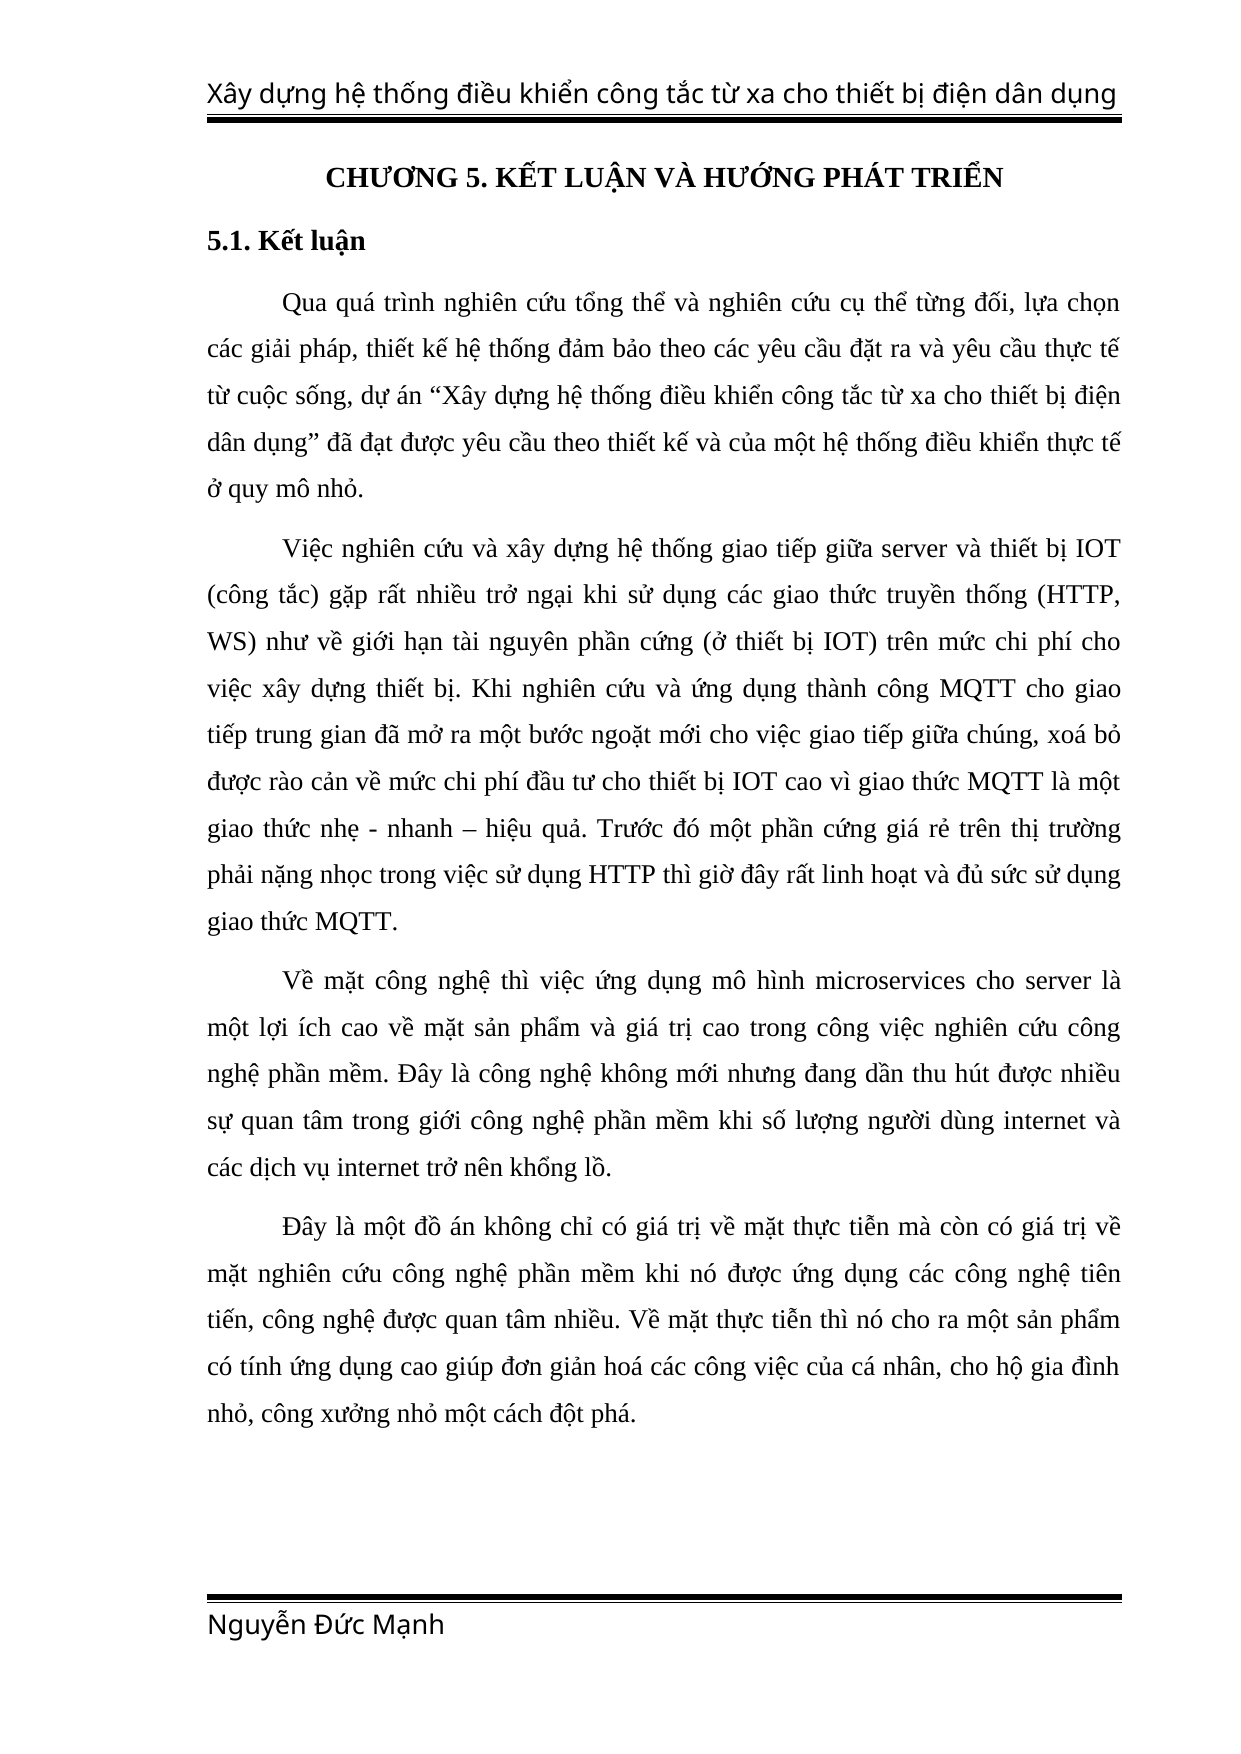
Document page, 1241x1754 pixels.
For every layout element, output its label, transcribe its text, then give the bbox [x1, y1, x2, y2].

text Đây là một đồ án không chỉ có giá trị về mặt thực tiễn mà còn có giá trị về mặt nghiên cứu công nghệ phần mềm khi nó được ứng dụng các công nghệ tiên tiến, công nghệ được quan tâm nhiều. Về mặt thực tiễn thì nó cho ra một sản phẩm có tính ứng dụng cao giúp đơn giản hoá các công việc của cá nhân, cho hộ gia đình nhỏ, công xưởng nhỏ một cách đột phá. [207, 1210, 1122, 1428]
subtitle Kết luận [207, 223, 1122, 257]
text Về mặt công nghệ thì việc ứng dụng mô hình microservices cho server là một lợi ích cao về mặt sản phẩm và giá trị cao trong công việc nghiên cứu công nghệ phần mềm. Đây là công nghệ không mới nhưng đang dần thu hút được nhiều sự quan tâm trong giới công nghệ phần mềm khi số lượng người dùng internet và các dịch vụ internet trở nên khổng lồ. [207, 964, 1122, 1182]
text Qua quá trình nghiên cứu tổng thể và nghiên cứu cụ thể từng đối, lựa chọn các giải pháp, thiết kế hệ thống đảm bảo theo các yêu cầu đặt ra và yêu cầu thực tế từ cuộc sống, dự án “Xây dựng hệ thống điều khiển công tắc từ xa cho thiết bị điện dân dụng” đã đạt được yêu cầu theo thiết kế và của một hệ thống điều khiển thực tế ở quy mô nhỏ. [207, 286, 1122, 504]
text Việc nghiên cứu và xây dựng hệ thống giao tiếp giữa server và thiết bị IOT (công tắc) gặp rất nhiều trở ngại khi sử dụng các giao thức truyền thống (HTTP, WS) như về giới hạn tài nguyên phần cứng (ở thiết bị IOT) trên mức chi phí cho việc xây dựng thiết bị. Khi nghiên cứu và ứng dụng thành công MQTT cho giao tiếp trung gian đã mở ra một bước ngoặt mới cho việc giao tiếp giữa chúng, xoá bỏ được rào cản về mức chi phí đầu tư cho thiết bị IOT cao vì giao thức MQTT là một giao thức nhẹ - nhanh – hiệu quả. Trước đó một phần cứng giá rẻ trên thị trường phải nặng nhọc trong việc sử dụng HTTP thì giờ đây rất linh hoạt và đủ sức sử dụng giao thức MQTT. [207, 532, 1122, 936]
subtitle KẾT LUẬN VÀ HƯỚNG PHÁT TRIỂN [207, 160, 1122, 194]
